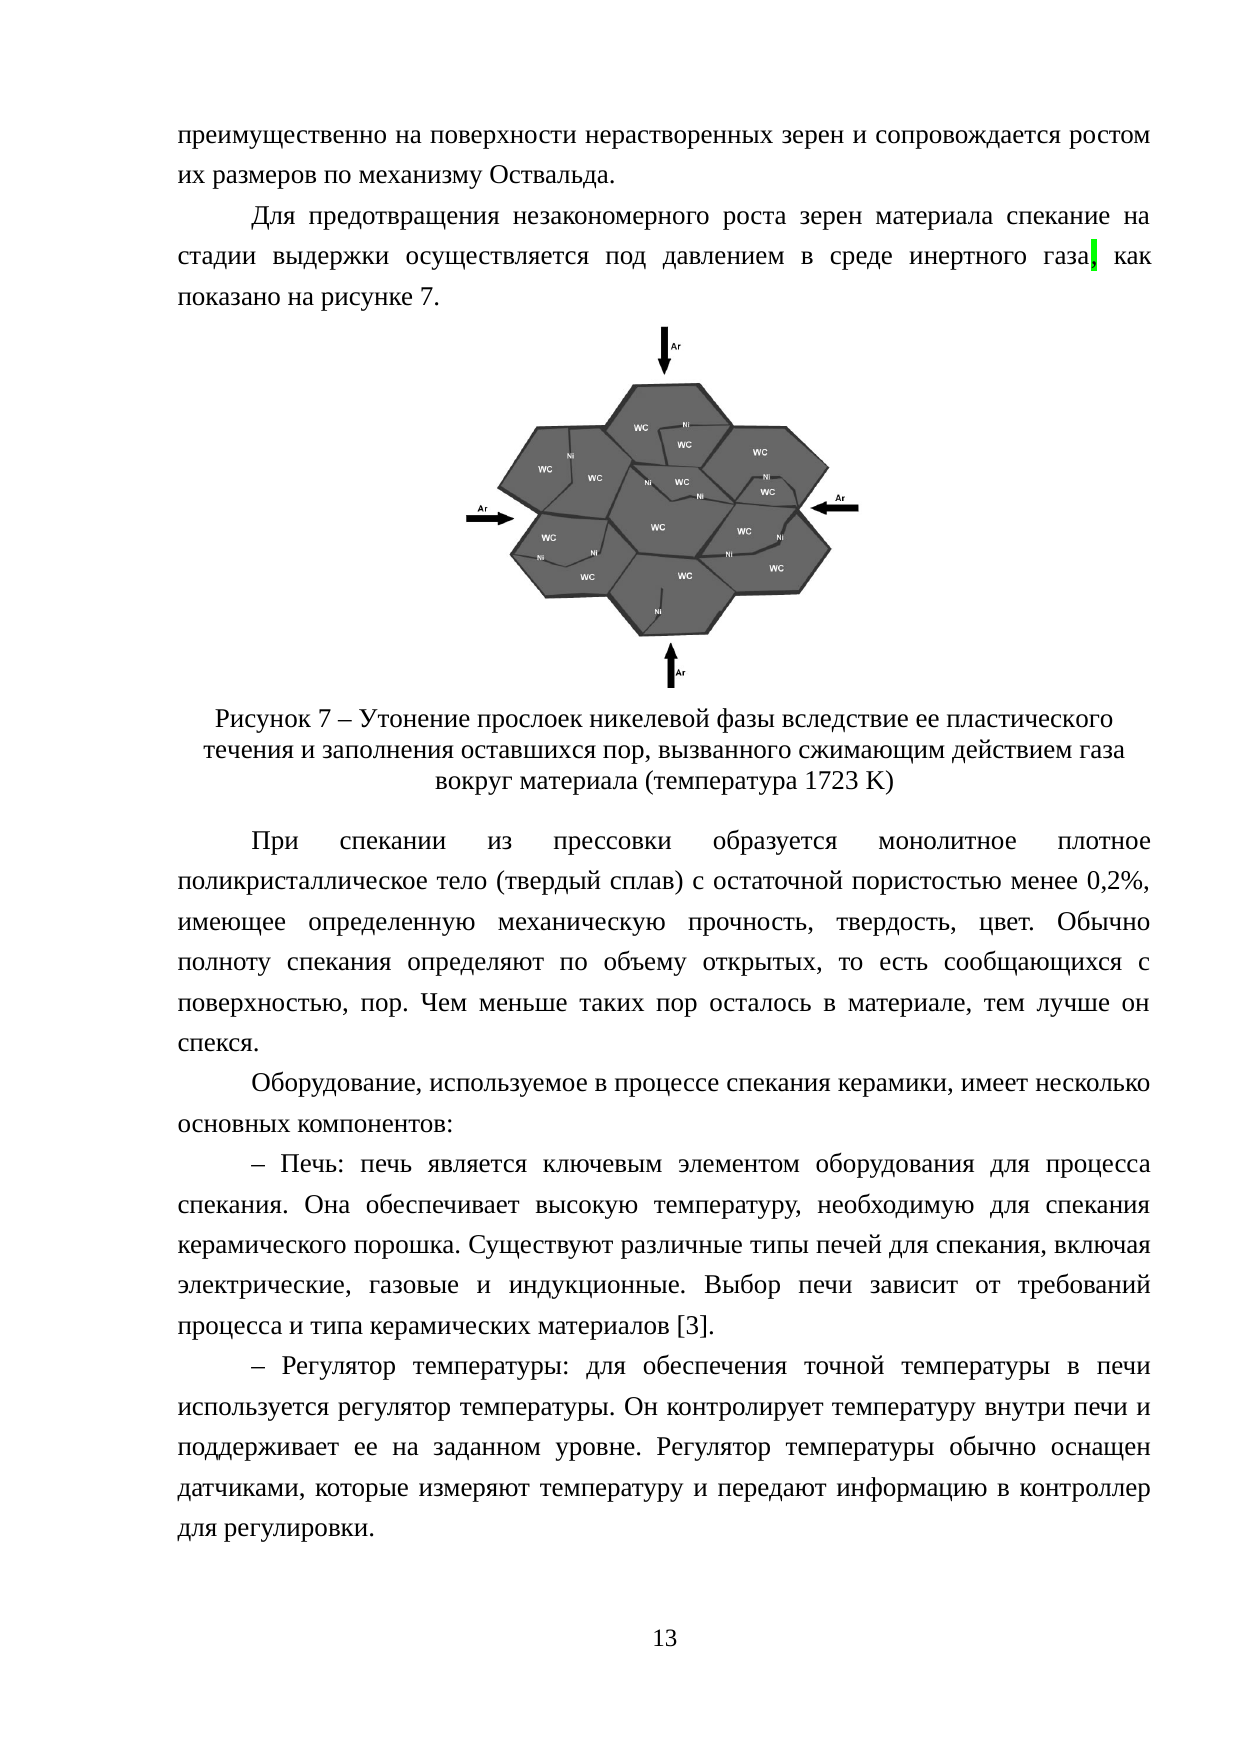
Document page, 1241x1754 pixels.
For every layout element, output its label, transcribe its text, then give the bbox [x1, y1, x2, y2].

text Рисунок 7 – Утонение прослоек никелевой фазы вследствие ее пластического течения и заполнения оставшихся пор, вызванного сжимающим действием газа вокруг материала (температура 1723 K) [177, 702, 1152, 795]
picture [464, 320, 865, 688]
text Оборудование, используемое в процессе спекания керамики, имеет несколько основных компонентов: [177, 1066, 1152, 1138]
text При спекании из прессовки образуется монолитное плотное поликристаллическое тело (твердый сплав) с остаточной пористостью менее 0,2%, имеющее определенную механическую прочность, твердость, цвет. Обычно полноту спекания определяют по объему открытых, то есть сообщающихся с поверхностью, пор. Чем меньше таких пор осталось в материале, тем лучше он спекся. [177, 824, 1152, 1057]
text – Регулятор температуры: для обеспечения точной температуры в печи используется регулятор температуры. Он контролирует температуру внутри печи и поддерживает ее на заданном уровне. Регулятор температуры обычно оснащен датчиками, которые измеряют температуру и передают информацию в контроллер для регулировки. [177, 1349, 1152, 1542]
text Для предотвращения незакономерного роста зерен материала спекание на стадии выдержки осуществляется под давлением в среде инертного газа, как показано на рисунке 7. [177, 199, 1152, 311]
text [177, 118, 1152, 190]
text – Печь: печь является ключевым элементом оборудования для процесса спекания. Она обеспечивает высокую температуру, необходимую для спекания керамического порошка. Существуют различные типы печей для спекания, включая электрические, газовые и индукционные. Выбор печи зависит от требований процесса и типа керамических материалов [3]. [177, 1147, 1152, 1340]
